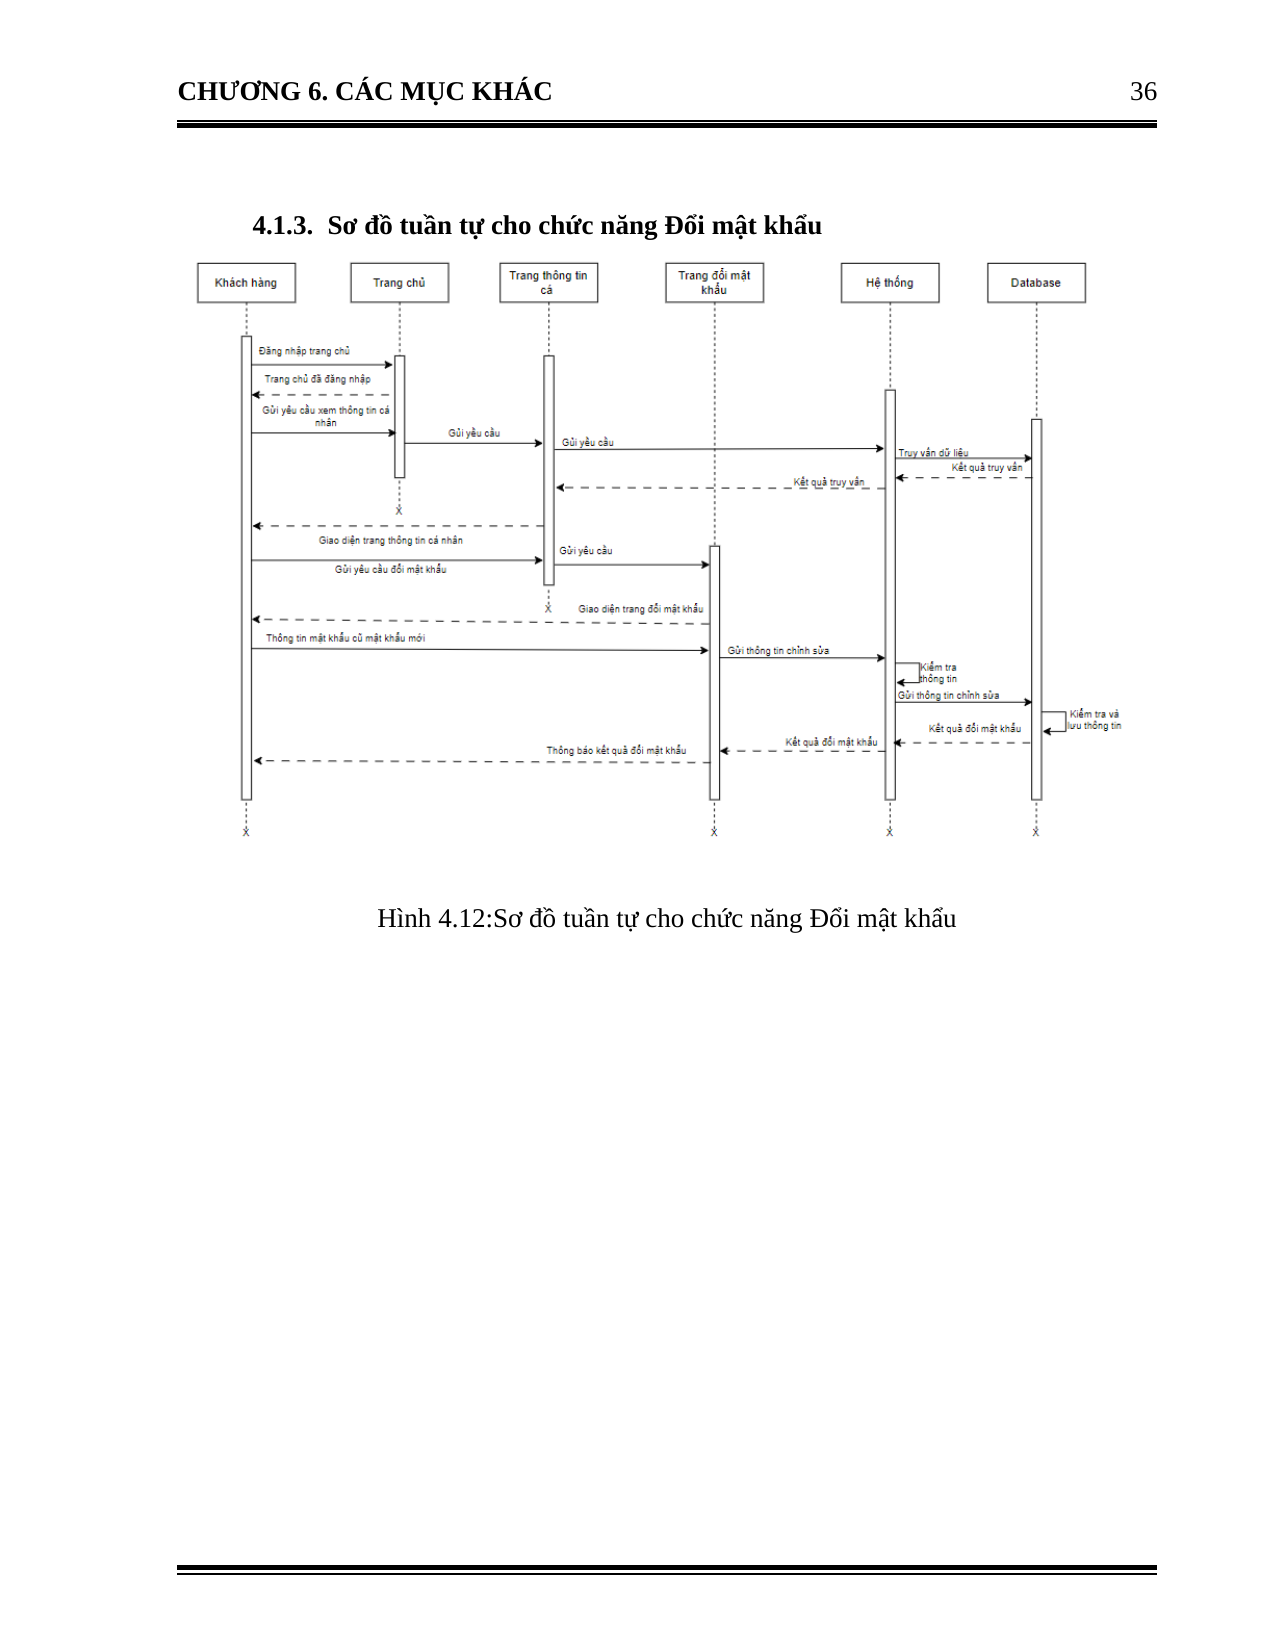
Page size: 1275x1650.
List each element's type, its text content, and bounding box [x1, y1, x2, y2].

picture [177, 242, 1157, 883]
subtitle Sơ đồ tuần tự cho chức năng Đổi mật khẩu [252, 209, 1157, 240]
